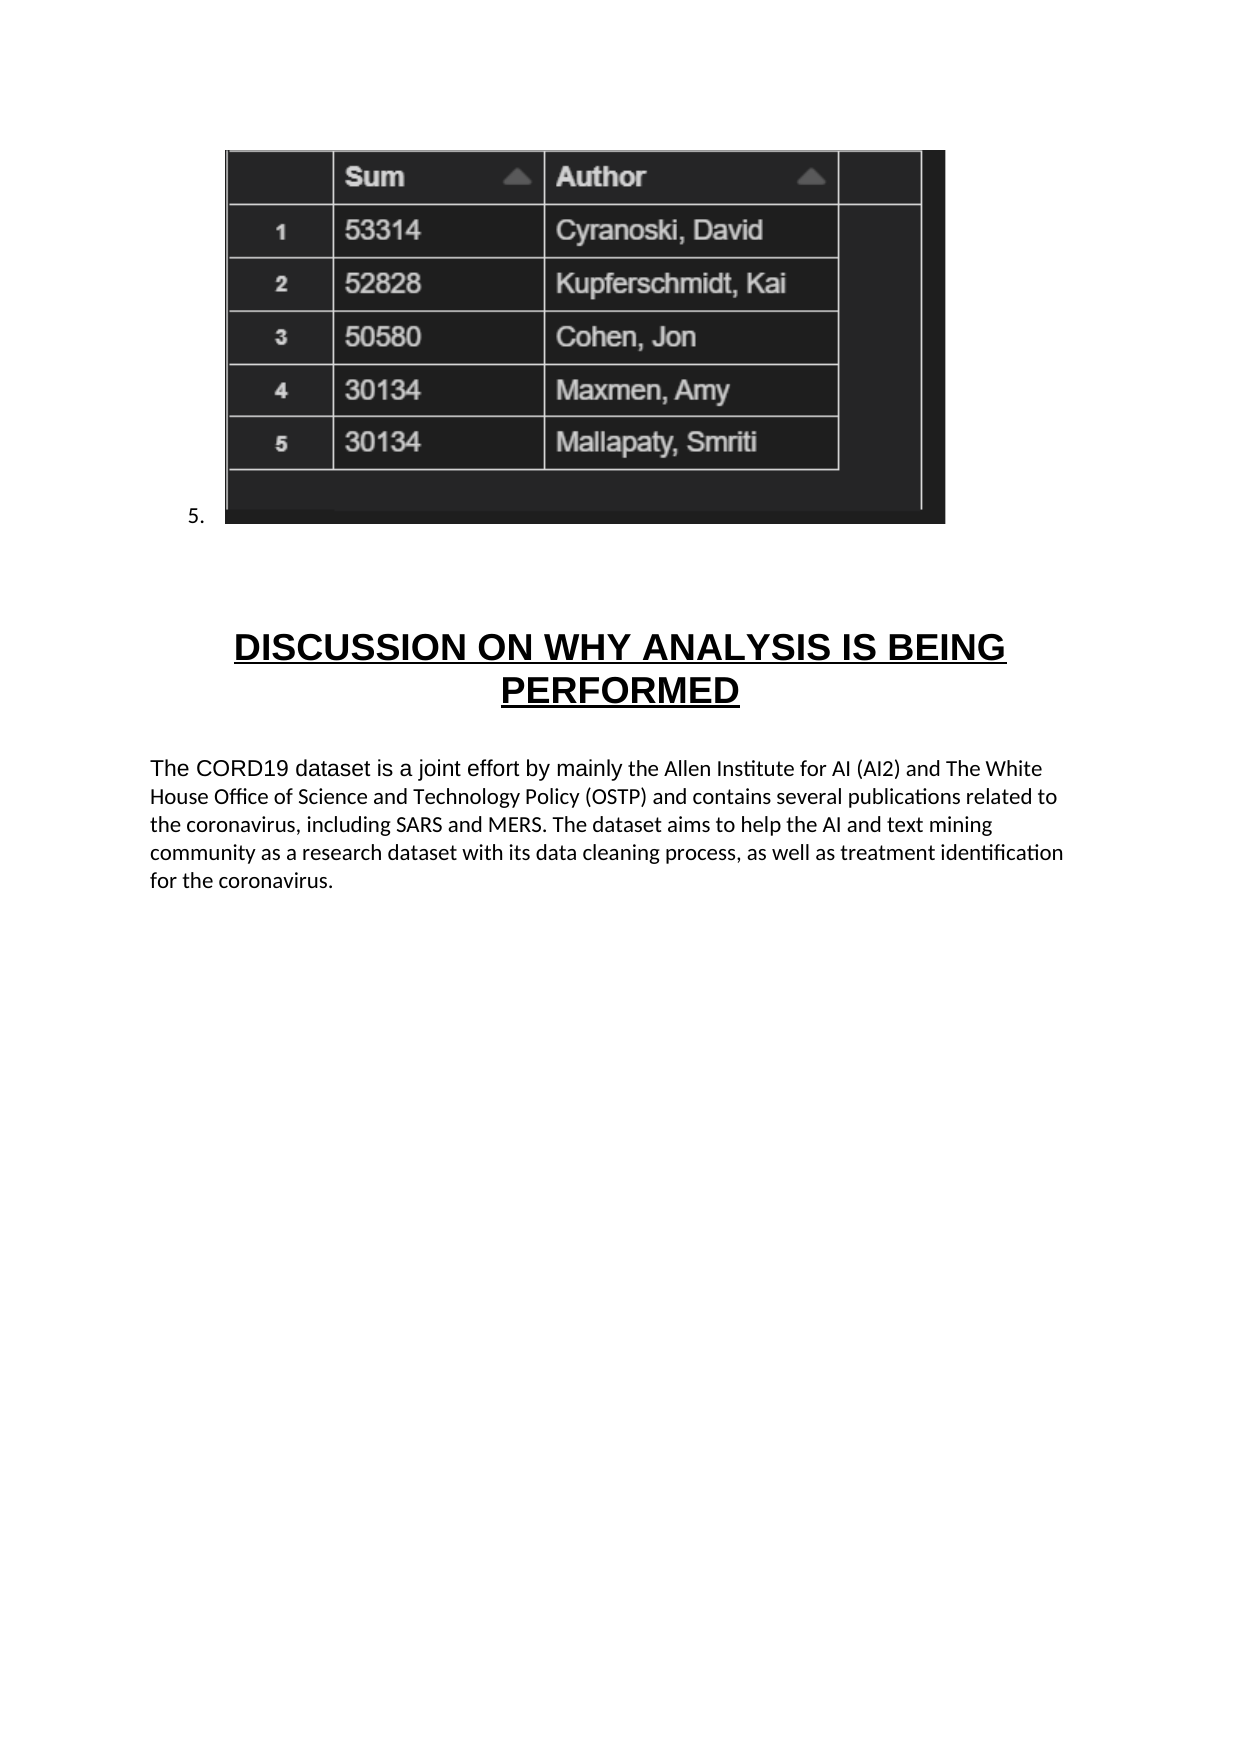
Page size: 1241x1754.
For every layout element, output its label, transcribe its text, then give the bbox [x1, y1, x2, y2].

picture [225, 150, 946, 524]
text The CORD19 dataset is a joint effort by mainly the Allen Institute for AI (AI2) and The White House Office of Science and Technology Policy (OSTP) and contains several publications related to the coronavirus, including SARS and MERS. The dataset aims to help the AI and text mining community as a research dataset with its data cleaning process, as well as treatment identification for the coronavirus. [150, 754, 1090, 894]
text DISCUSSION ON WHY ANALYSIS IS BEING PERFORMED [150, 625, 1090, 711]
